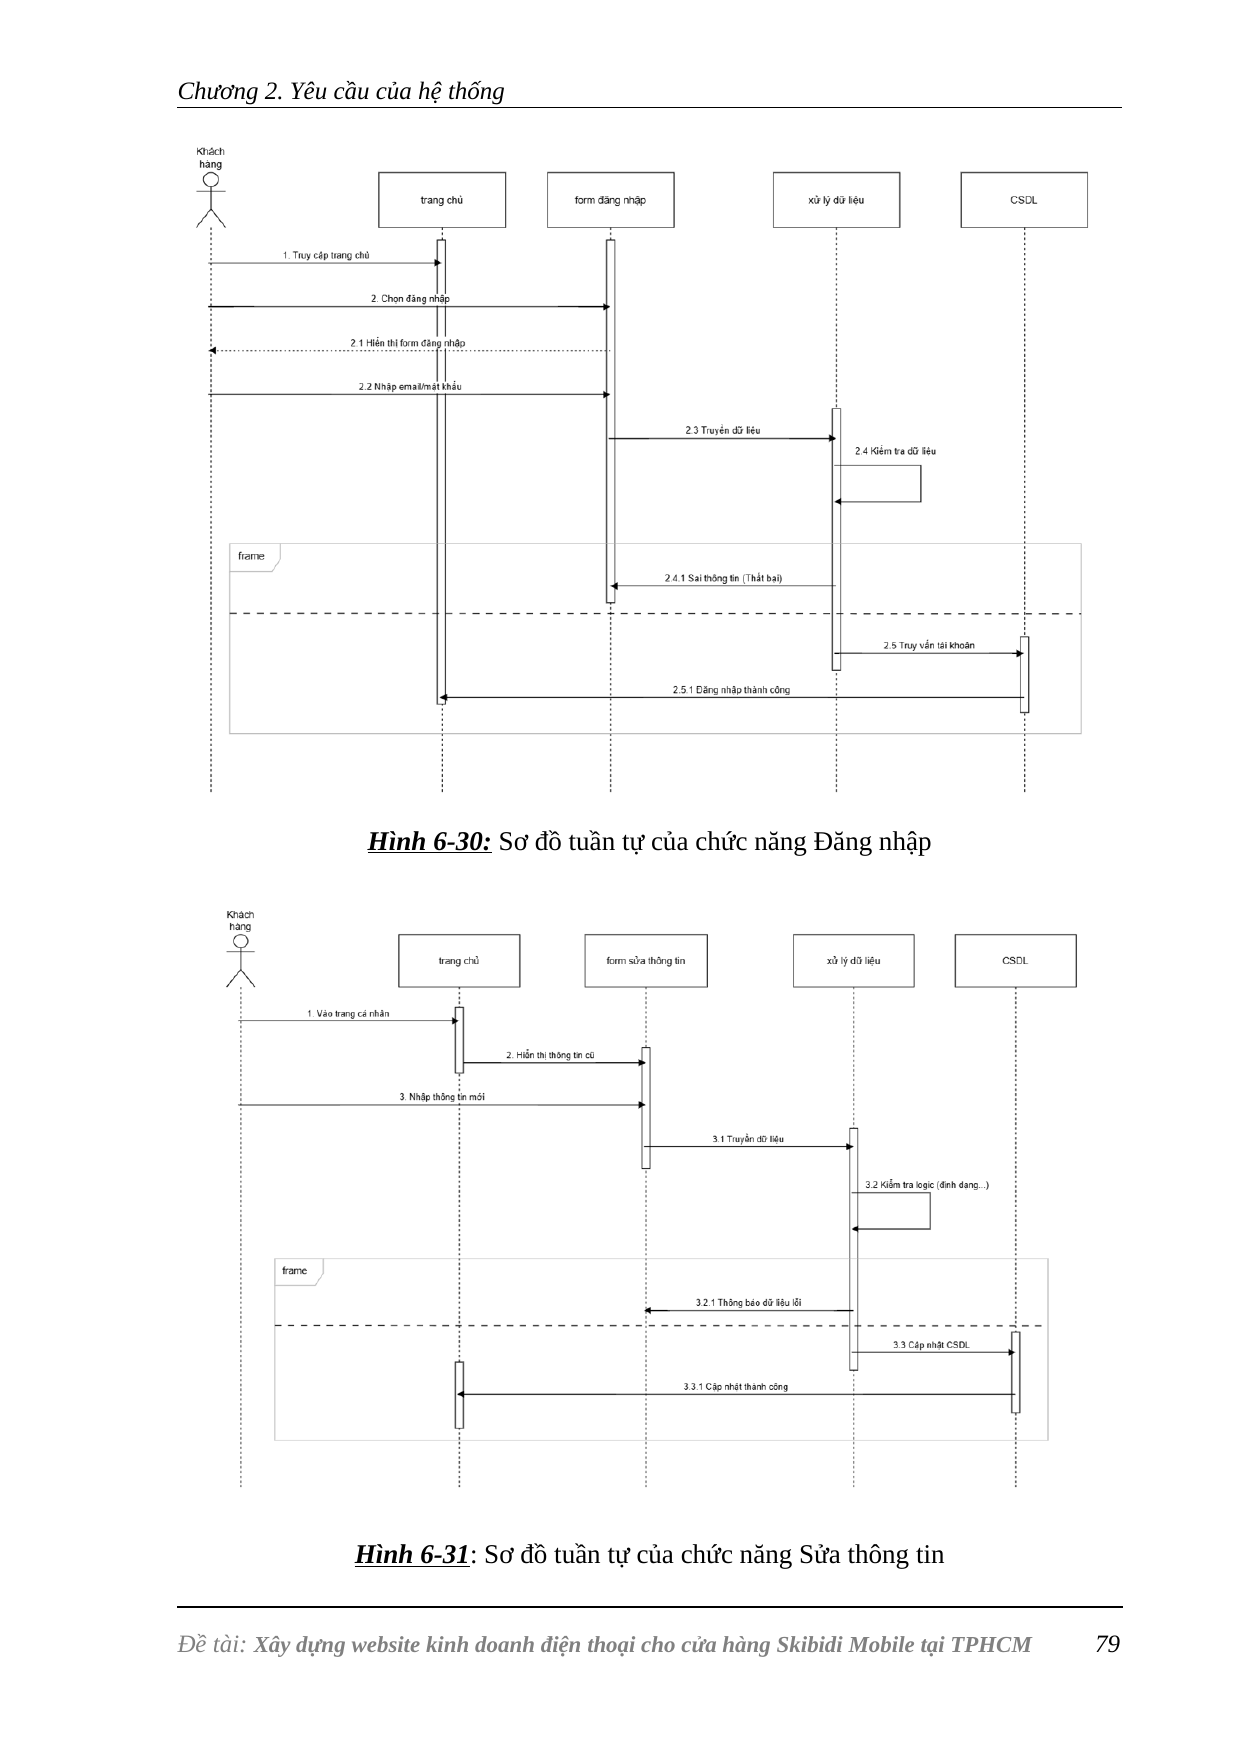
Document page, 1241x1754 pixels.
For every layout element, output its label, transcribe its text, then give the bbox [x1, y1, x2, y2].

picture [194, 883, 1105, 1517]
picture [177, 130, 1128, 803]
